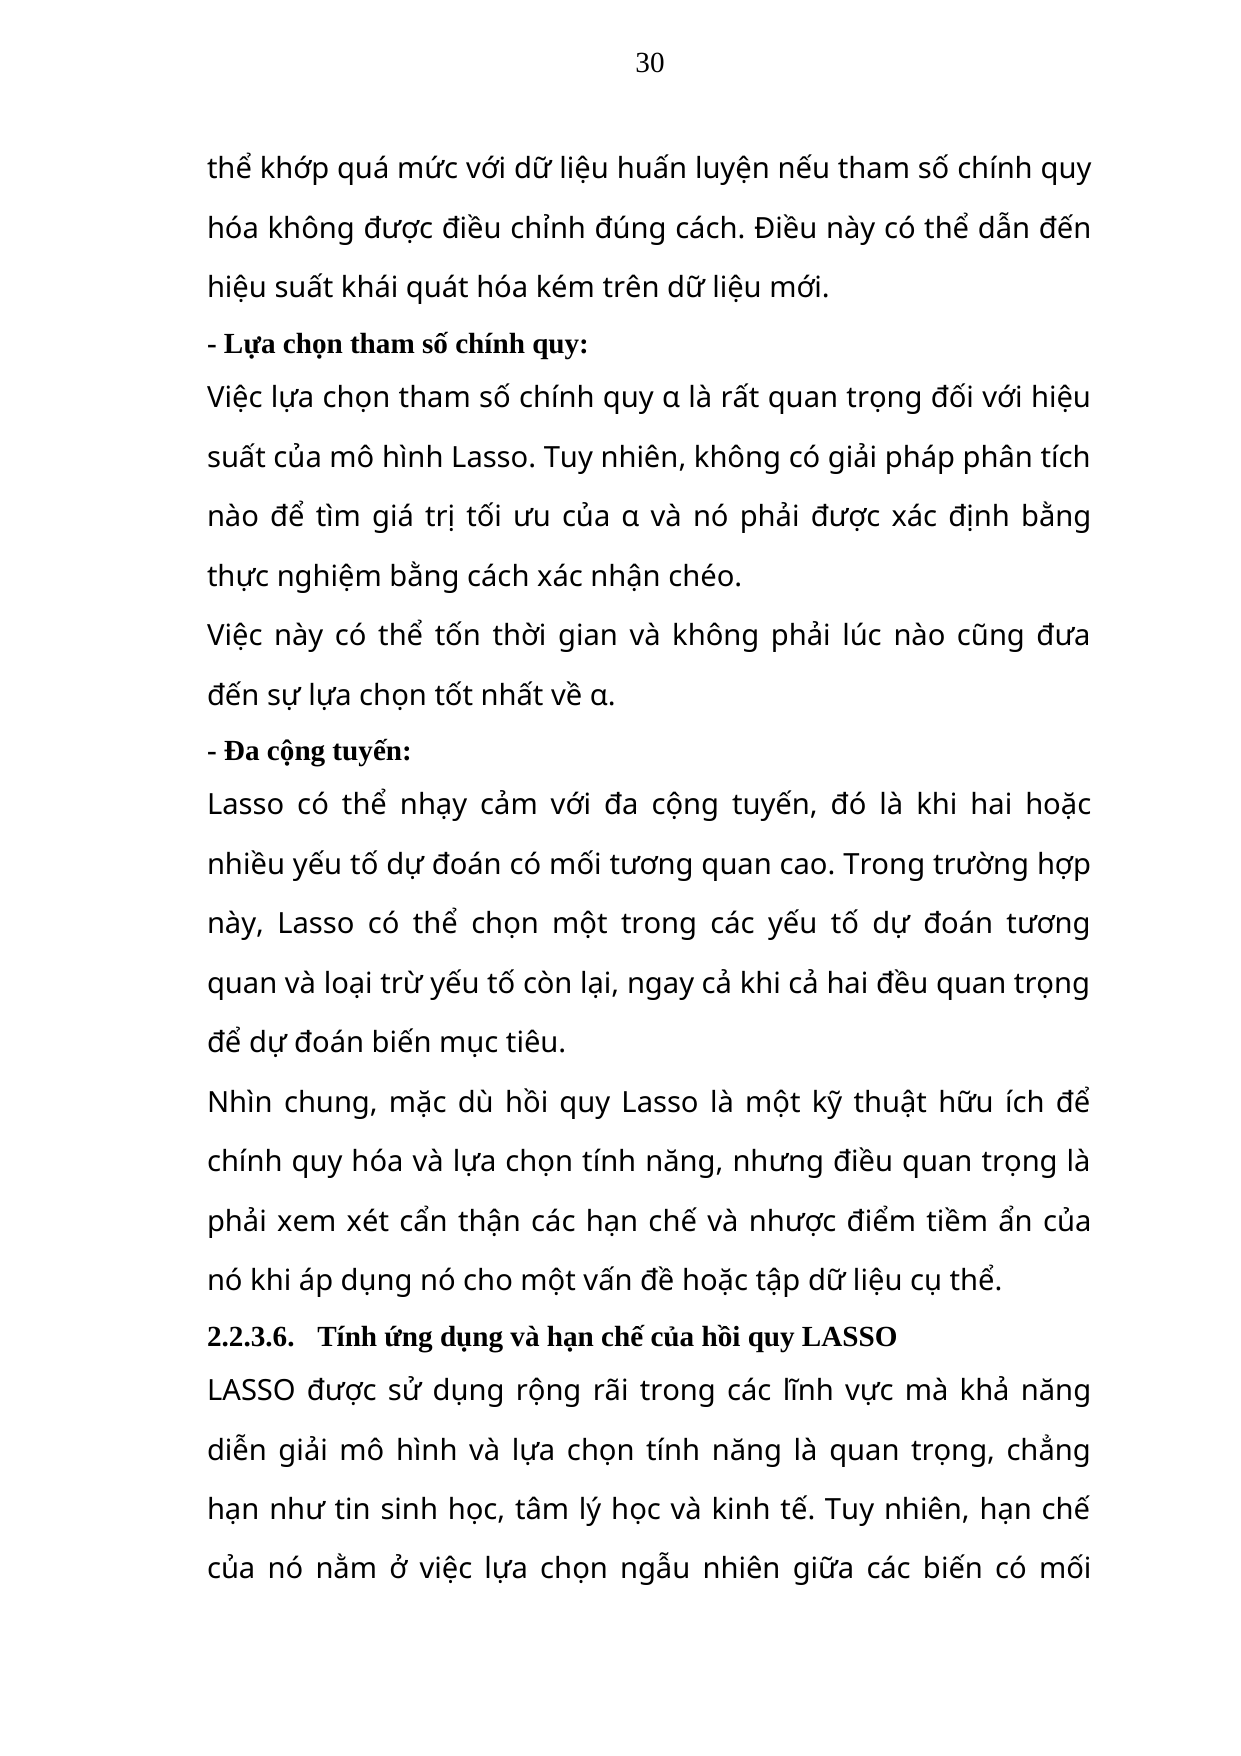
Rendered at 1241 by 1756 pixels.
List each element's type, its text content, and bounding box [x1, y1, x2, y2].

text Việc lựa chọn tham số chính quy α là rất quan trọng đối với hiệu suất của mô hình Lasso. Tuy nhiên, không có giải pháp phân tích nào để tìm giá trị tối ưu của α và nó phải được xác định bằng thực nghiệm bằng cách xác nhận chéo. [207, 376, 1092, 594]
subtitle Tính ứng dụng và hạn chế của hồi quy LASSO [207, 1319, 1092, 1352]
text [207, 148, 1092, 306]
text - Đa cộng tuyến: [207, 733, 1092, 767]
text - Lựa chọn tham số chính quy: [207, 326, 1092, 360]
text Việc này có thể tốn thời gian và không phải lúc nào cũng đưa đến sự lựa chọn tốt nhất về α. [207, 614, 1092, 713]
text Lasso có thể nhạy cảm với đa cộng tuyến, đó là khi hai hoặc nhiều yếu tố dự đoán có mối tương quan cao. Trong trường hợp này, Lasso có thể chọn một trong các yếu tố dự đoán tương quan và loại trừ yếu tố còn lại, ngay cả khi cả hai đều quan trọng để dự đoán biến mục tiêu. [207, 784, 1092, 1061]
text Nhìn chung, mặc dù hồi quy Lasso là một kỹ thuật hữu ích để chính quy hóa và lựa chọn tính năng, nhưng điều quan trọng là phải xem xét cẩn thận các hạn chế và nhược điểm tiềm ẩn của nó khi áp dụng nó cho một vấn đề hoặc tập dữ liệu cụ thể. [207, 1081, 1092, 1299]
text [207, 1369, 1092, 1587]
